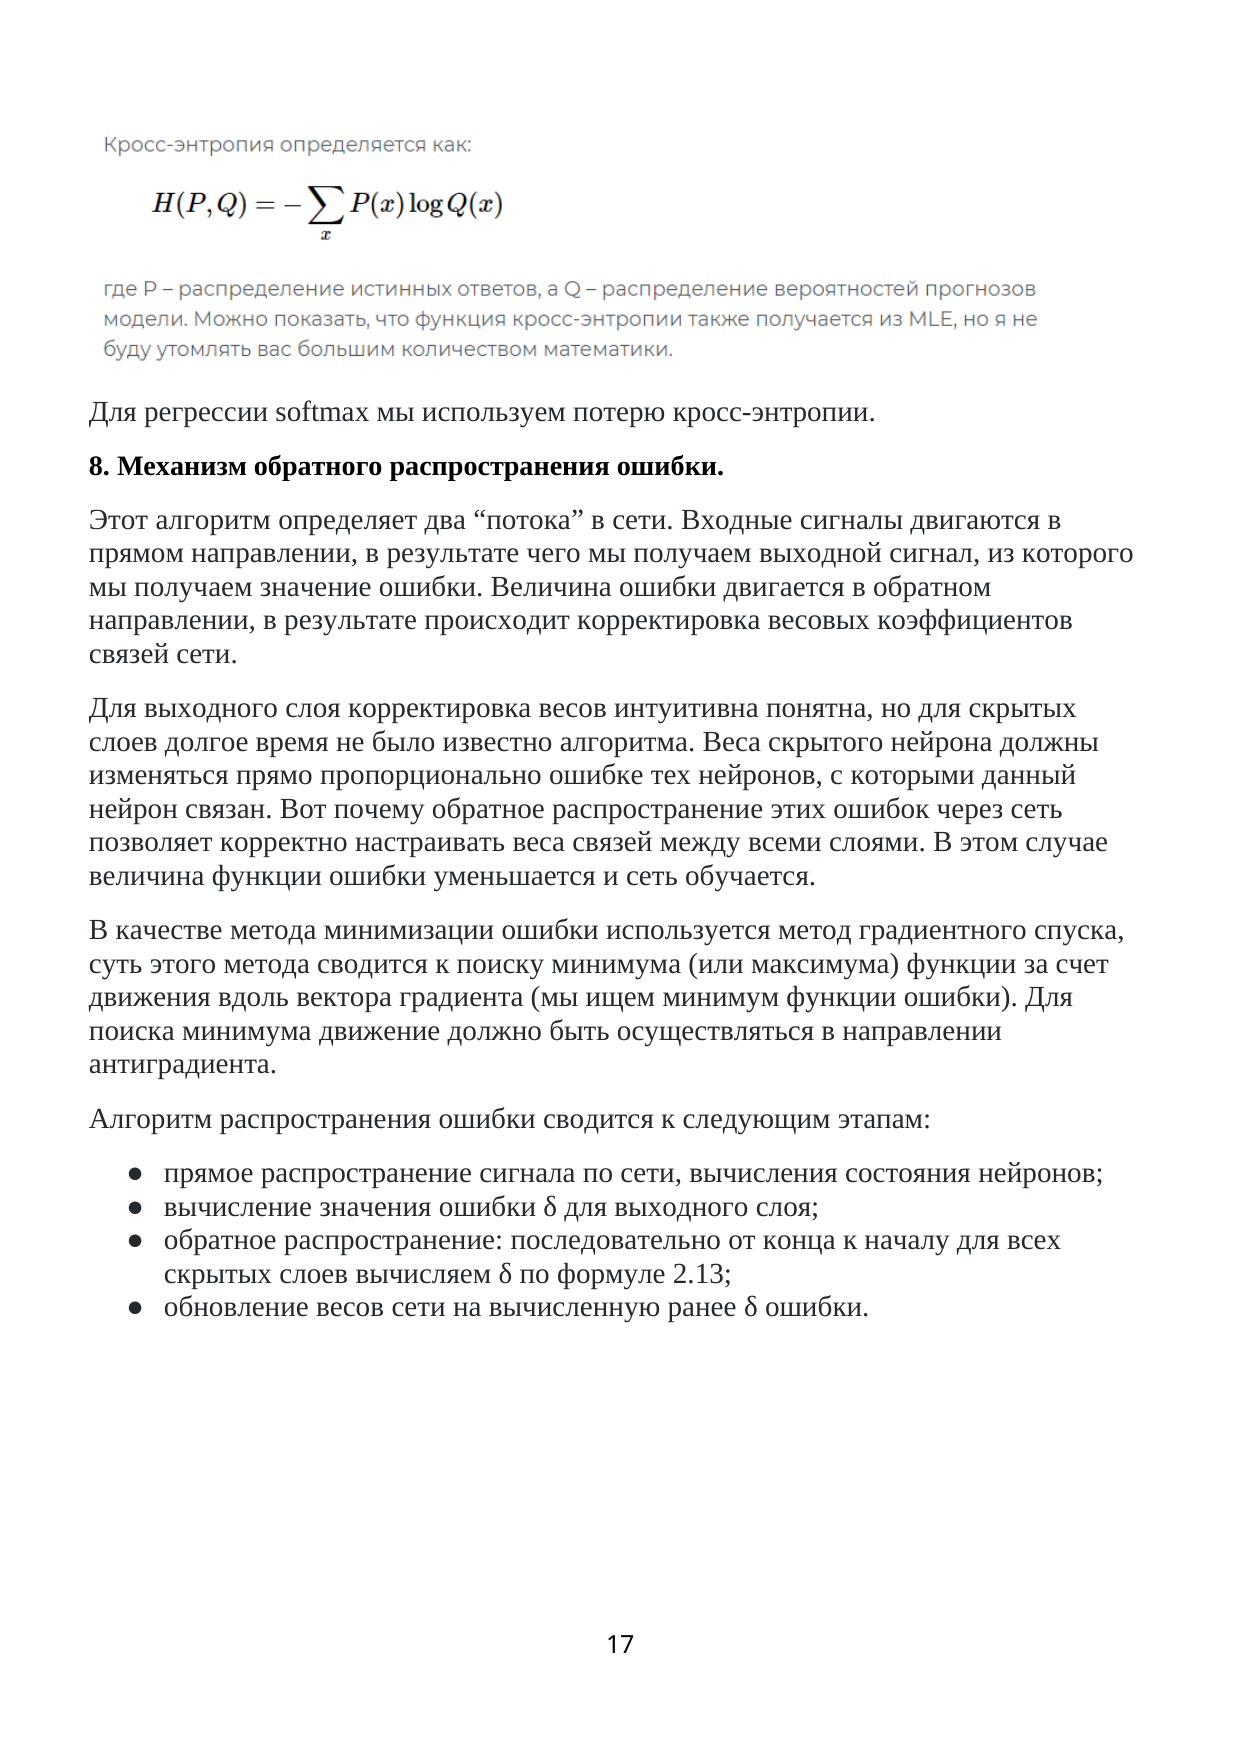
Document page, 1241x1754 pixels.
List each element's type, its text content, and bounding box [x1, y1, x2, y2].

subtitle 8. Механизм обратного распространения ошибки. [89, 449, 1152, 481]
text Для выходного слоя корректировка весов интуитивна понятна, но для скрытых слоев долгое время не было известно алгоритма. Веса скрытого нейрона должны изменяться прямо пропорционально ошибке тех нейронов, с которыми данный нейрон связан. Вот почему обратное распространение этих ошибок через сеть позволяет корректно настраивать веса связей между всеми слоями. В этом случае величина функции ошибки уменьшается и сеть обучается. [89, 690, 1152, 892]
list обратное распространение: последовательно от конца к началу для всех скрытых слоев вычисляем δ по формуле 2.13; [126, 1222, 1152, 1289]
text В качестве метода минимизации ошибки используется метод градиентного спуска, суть этого метода сводится к поиску минимума (или максимума) функции за счет движения вдоль вектора градиента (мы ищем минимум функции ошибки). Для поиска минимума движение должно быть осуществляться в направлении антиградиента. [89, 912, 1152, 1080]
text Для регрессии softmax мы используем потерю кросс-энтропии. [89, 394, 1152, 428]
text Алгоритм распространения ошибки сводится к следующим этапам: [89, 1101, 1152, 1134]
picture [88, 118, 1059, 374]
list обновление весов сети на вычисленную ранее δ ошибки. [126, 1289, 1152, 1323]
text Этот алгоритм определяет два “потока” в сети. Входные сигналы двигаются в прямом направлении, в результате чего мы получаем выходной сигнал, из которого мы получаем значение ошибки. Величина ошибки двигается в обратном направлении, в результате происходит корректировка весовых коэффициентов связей сети. [89, 502, 1152, 669]
list вычисление значения ошибки δ для выходного слоя; [126, 1189, 1152, 1222]
list прямое распространение сигнала по сети, вычисления состояния нейронов; [126, 1155, 1152, 1189]
